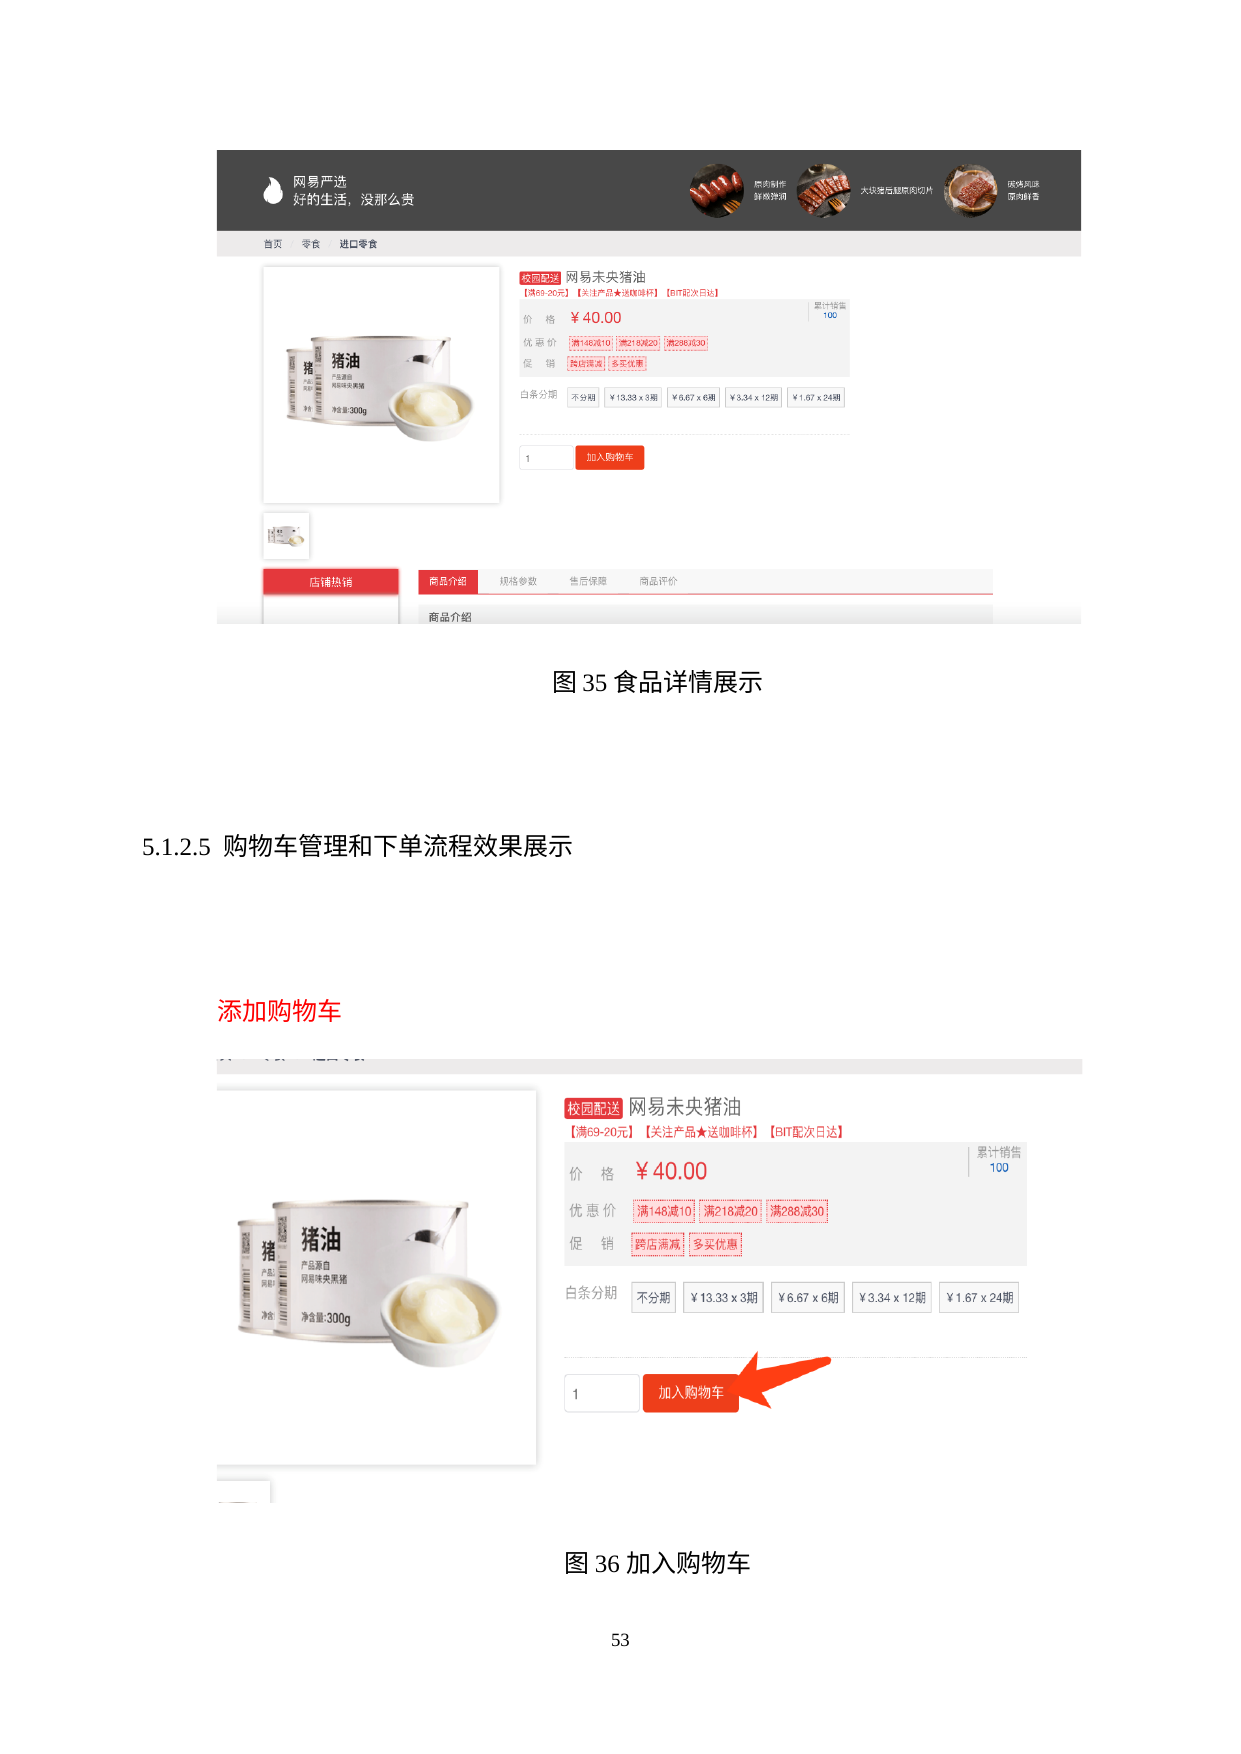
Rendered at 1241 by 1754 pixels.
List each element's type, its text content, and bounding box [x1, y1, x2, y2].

picture [216, 145, 1082, 624]
text 添加购物车 [217, 977, 1098, 1042]
text 图35 食品详情展示 [217, 648, 1098, 713]
picture [216, 1059, 1083, 1503]
text 5.1.2.5 购物车管理和下单流程效果展示 [142, 813, 1098, 878]
text 图36 加入购物车 [217, 1529, 1098, 1594]
